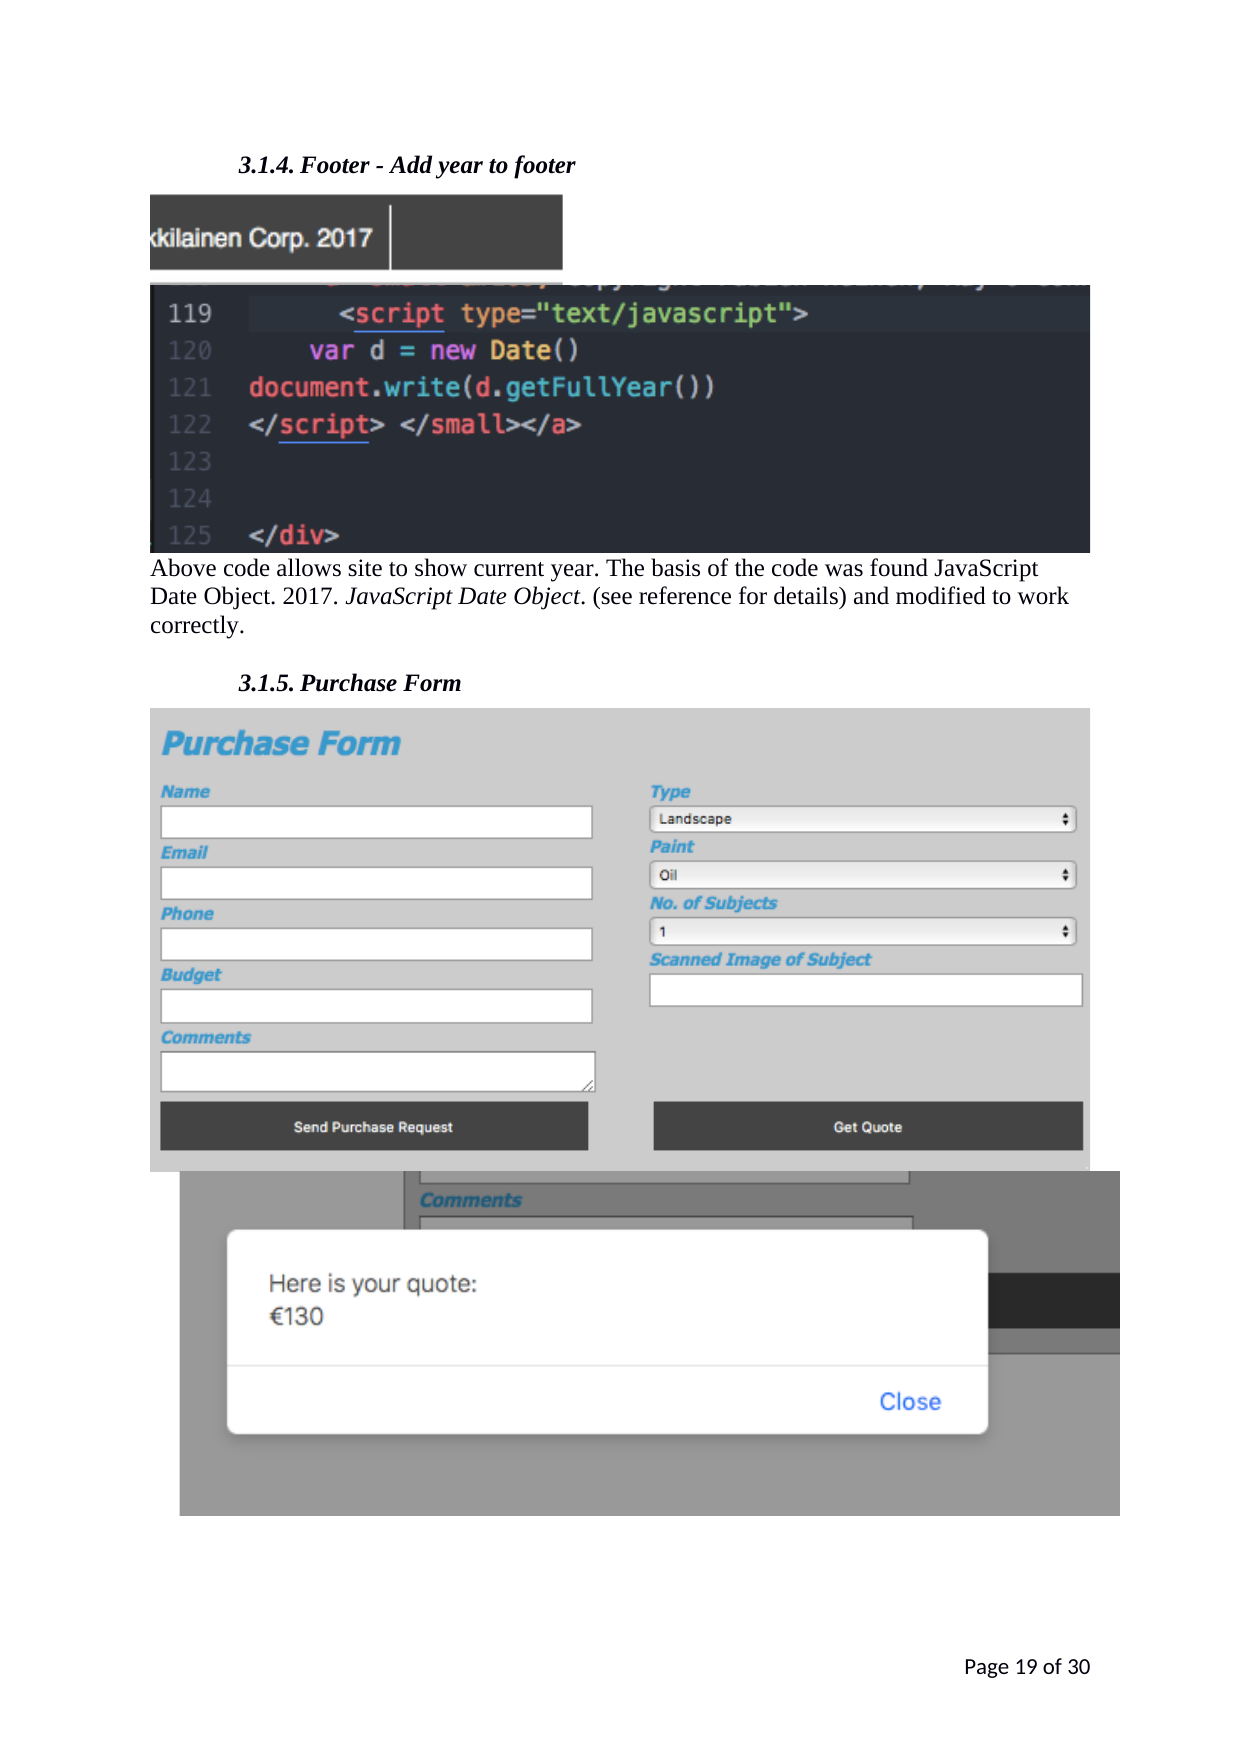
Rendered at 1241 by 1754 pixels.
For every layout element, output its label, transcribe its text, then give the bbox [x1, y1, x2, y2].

subtitle Purchase Form [239, 668, 1090, 696]
picture [150, 708, 1120, 1516]
subtitle Footer - Add year to footer [239, 150, 1090, 179]
picture [150, 191, 1091, 553]
text Above code allows site to show current year. The basis of the code was found JavaScript Date Object. 2017. JavaScript Date Object. (see reference for details) and modified to work correctly. [150, 553, 1090, 639]
